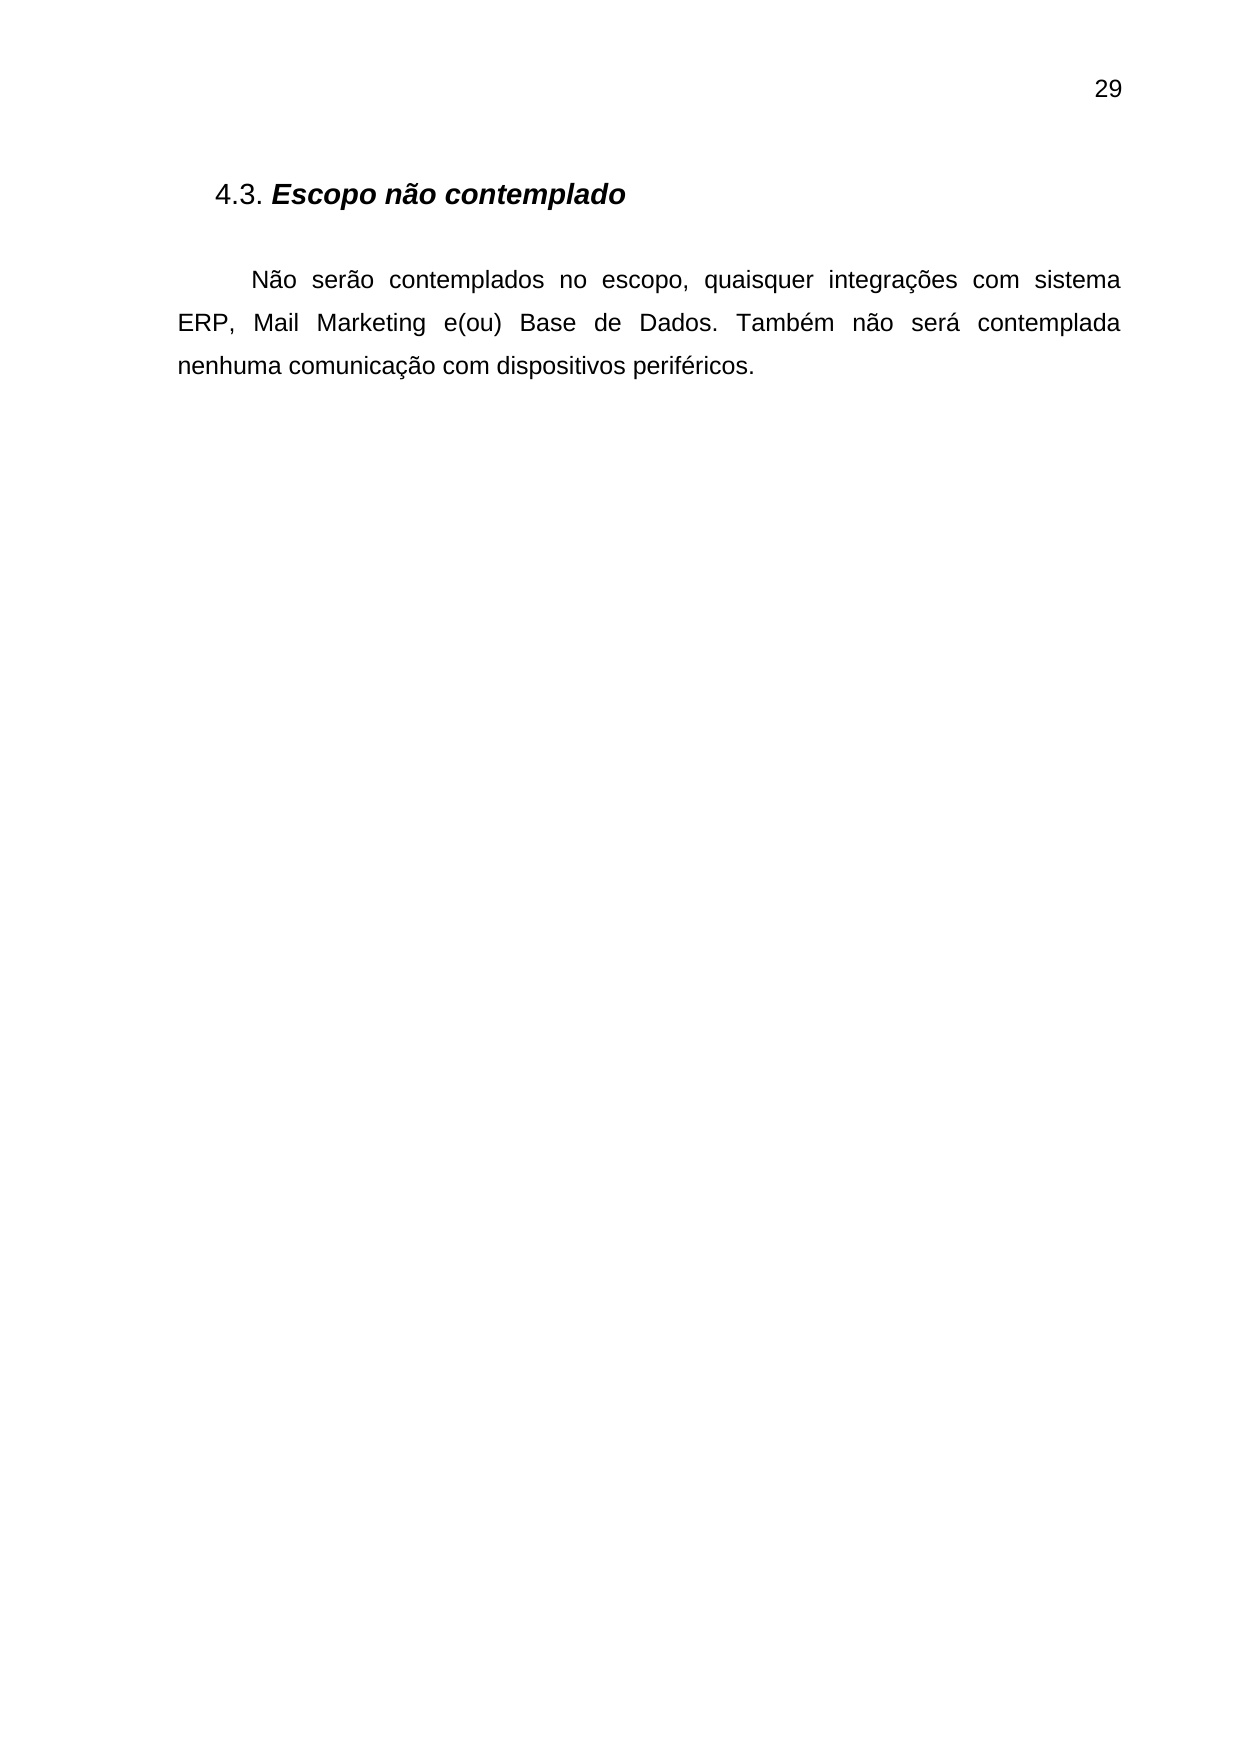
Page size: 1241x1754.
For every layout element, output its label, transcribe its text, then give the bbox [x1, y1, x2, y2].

text Escopo não contemplado [215, 177, 1122, 211]
text Não serão contemplados no escopo, quaisquer integrações com sistema ERP, Mail Marketing e(ou) Base de Dados. Também não será contemplada nenhuma comunicação com dispositivos periféricos. [177, 265, 1122, 380]
